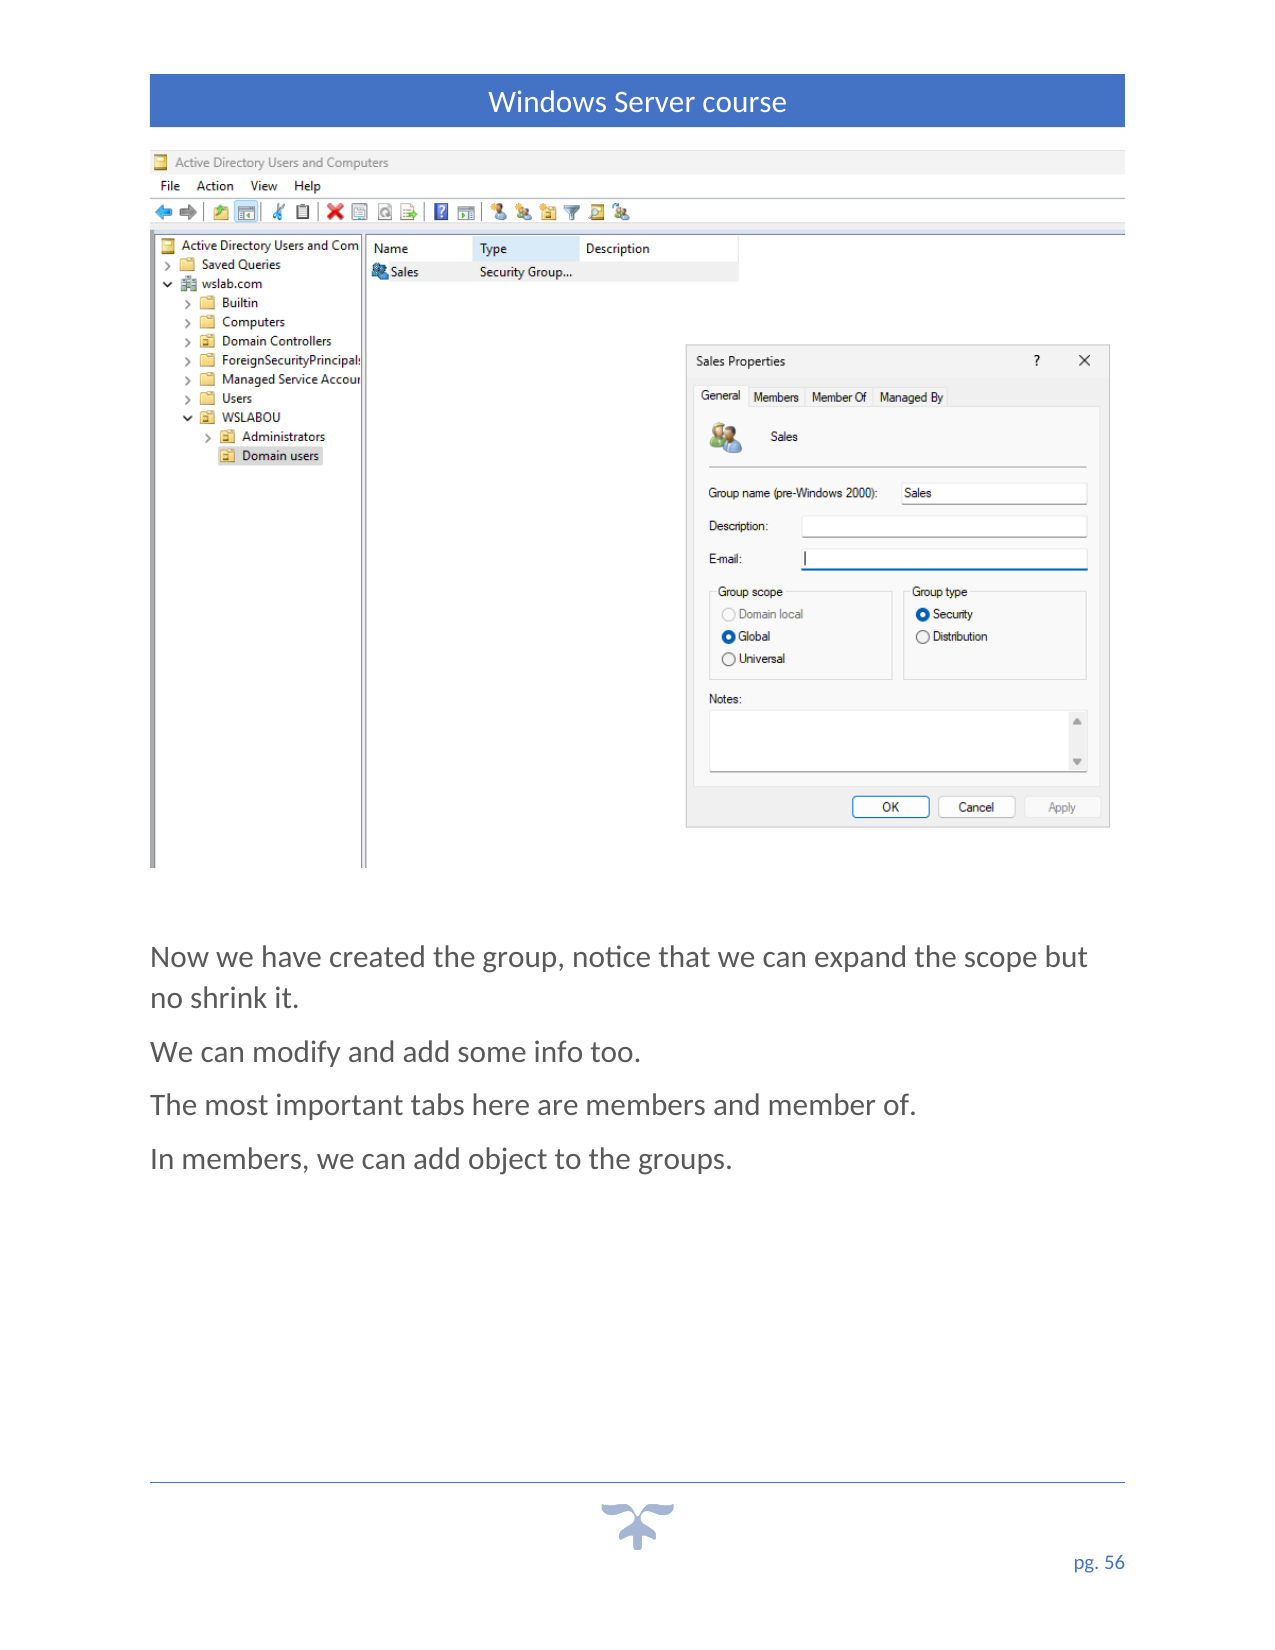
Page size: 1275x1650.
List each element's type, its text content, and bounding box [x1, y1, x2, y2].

text We can modify and add some info too. [150, 1032, 1125, 1070]
text In members, we can add object to the groups. [150, 1139, 1125, 1177]
picture [150, 150, 1125, 868]
text The most important tabs here are members and member of. [150, 1085, 1125, 1123]
text Now we have created the group, notice that we can expand the scope but no shrink it. [150, 937, 1125, 1016]
